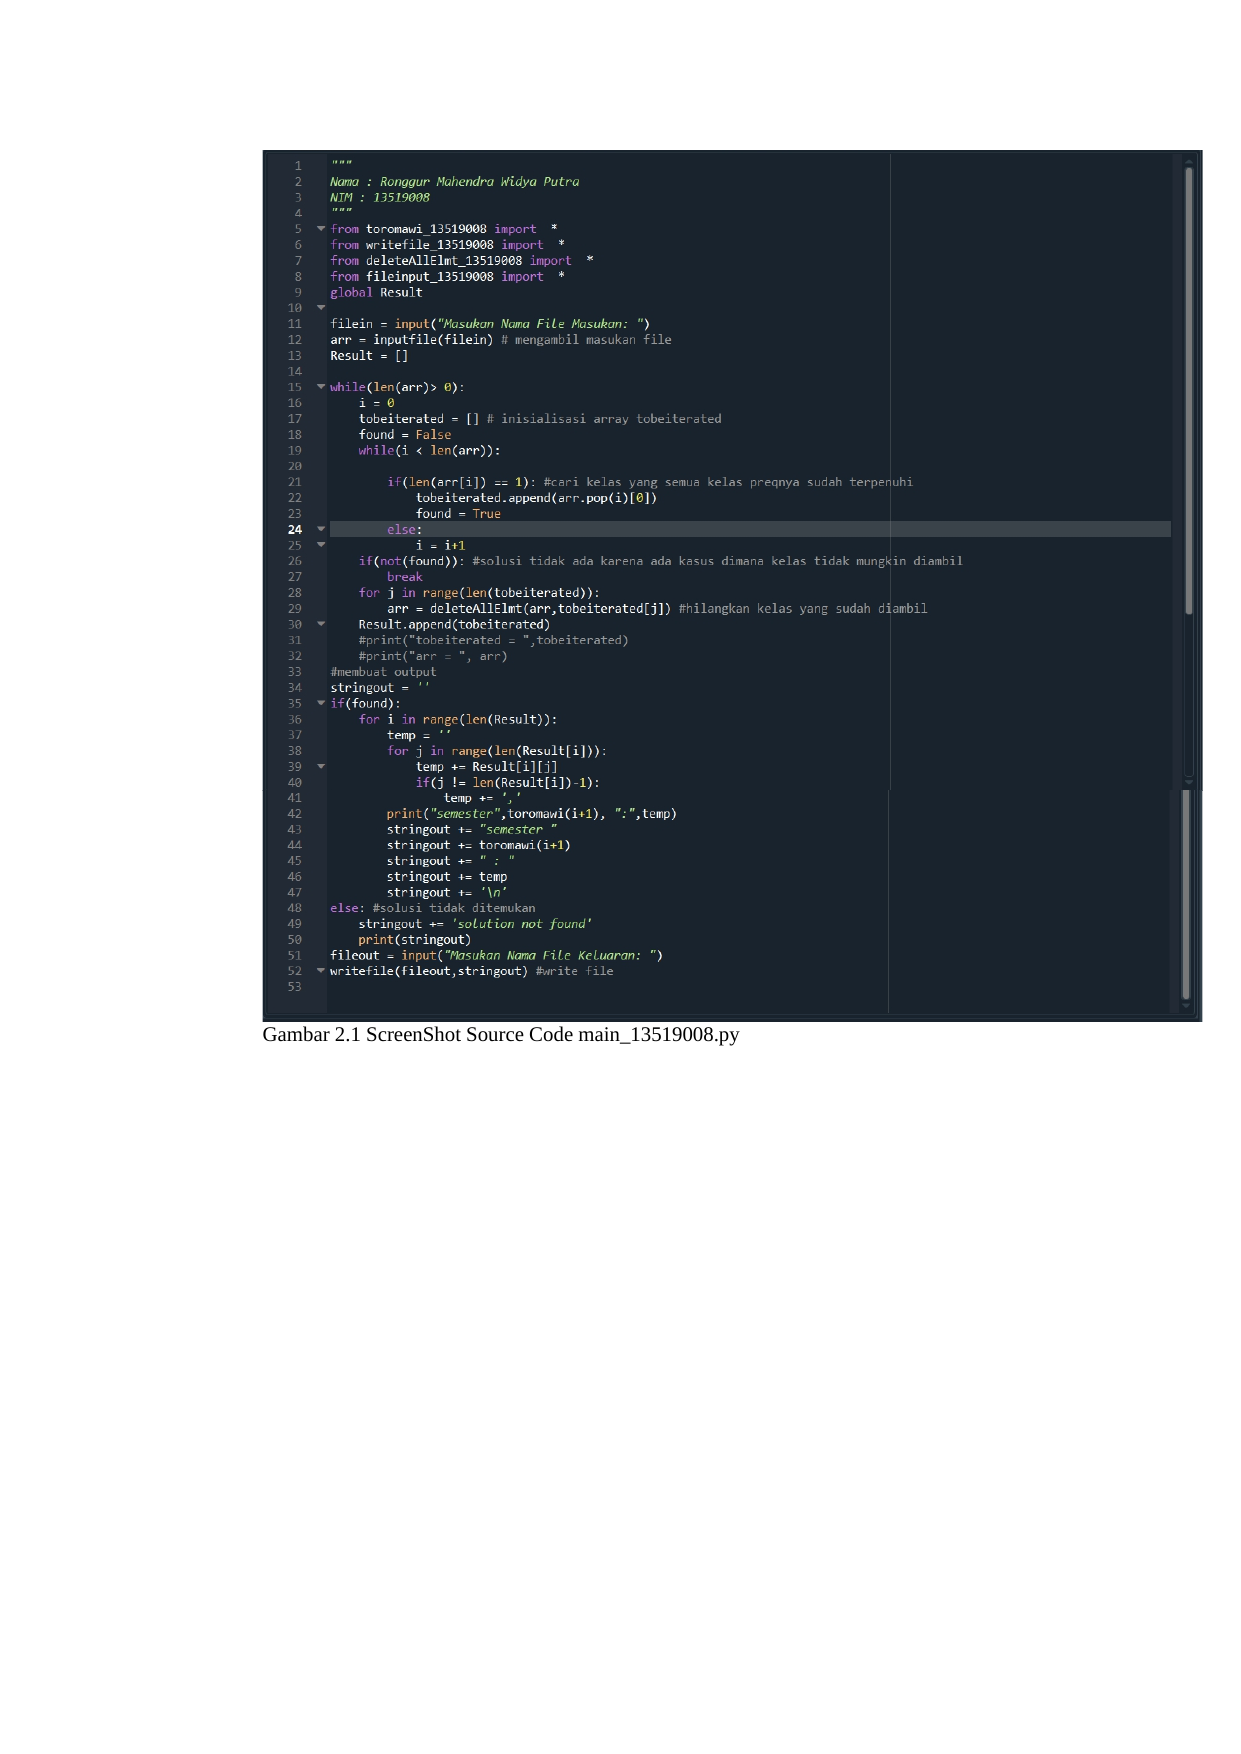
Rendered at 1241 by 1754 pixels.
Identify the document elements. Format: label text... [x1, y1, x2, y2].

picture [262, 150, 1203, 1022]
text Gambar 2.1 ScreenShot Source Code main_13519008.py [187, 1022, 1090, 1046]
